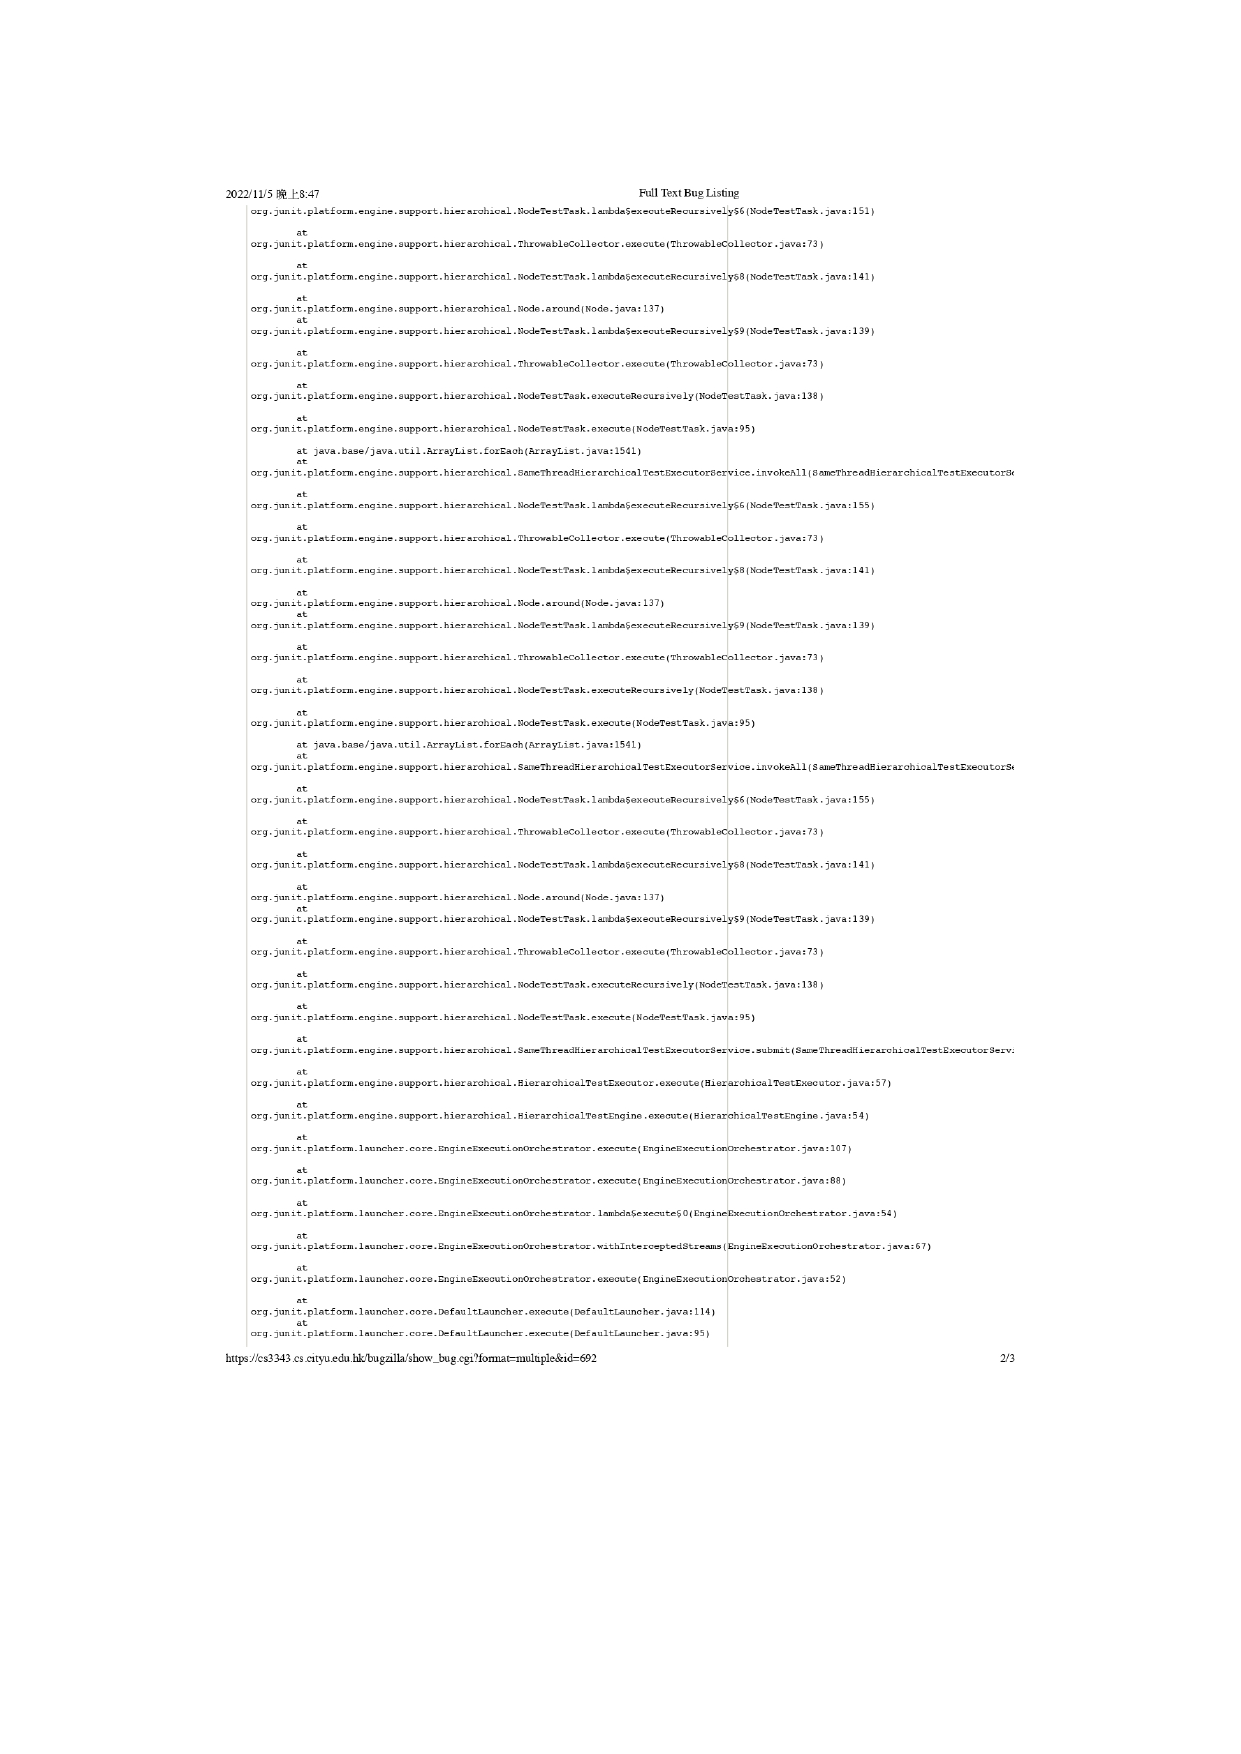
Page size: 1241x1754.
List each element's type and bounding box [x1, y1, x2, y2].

picture [187, 164, 1053, 1386]
